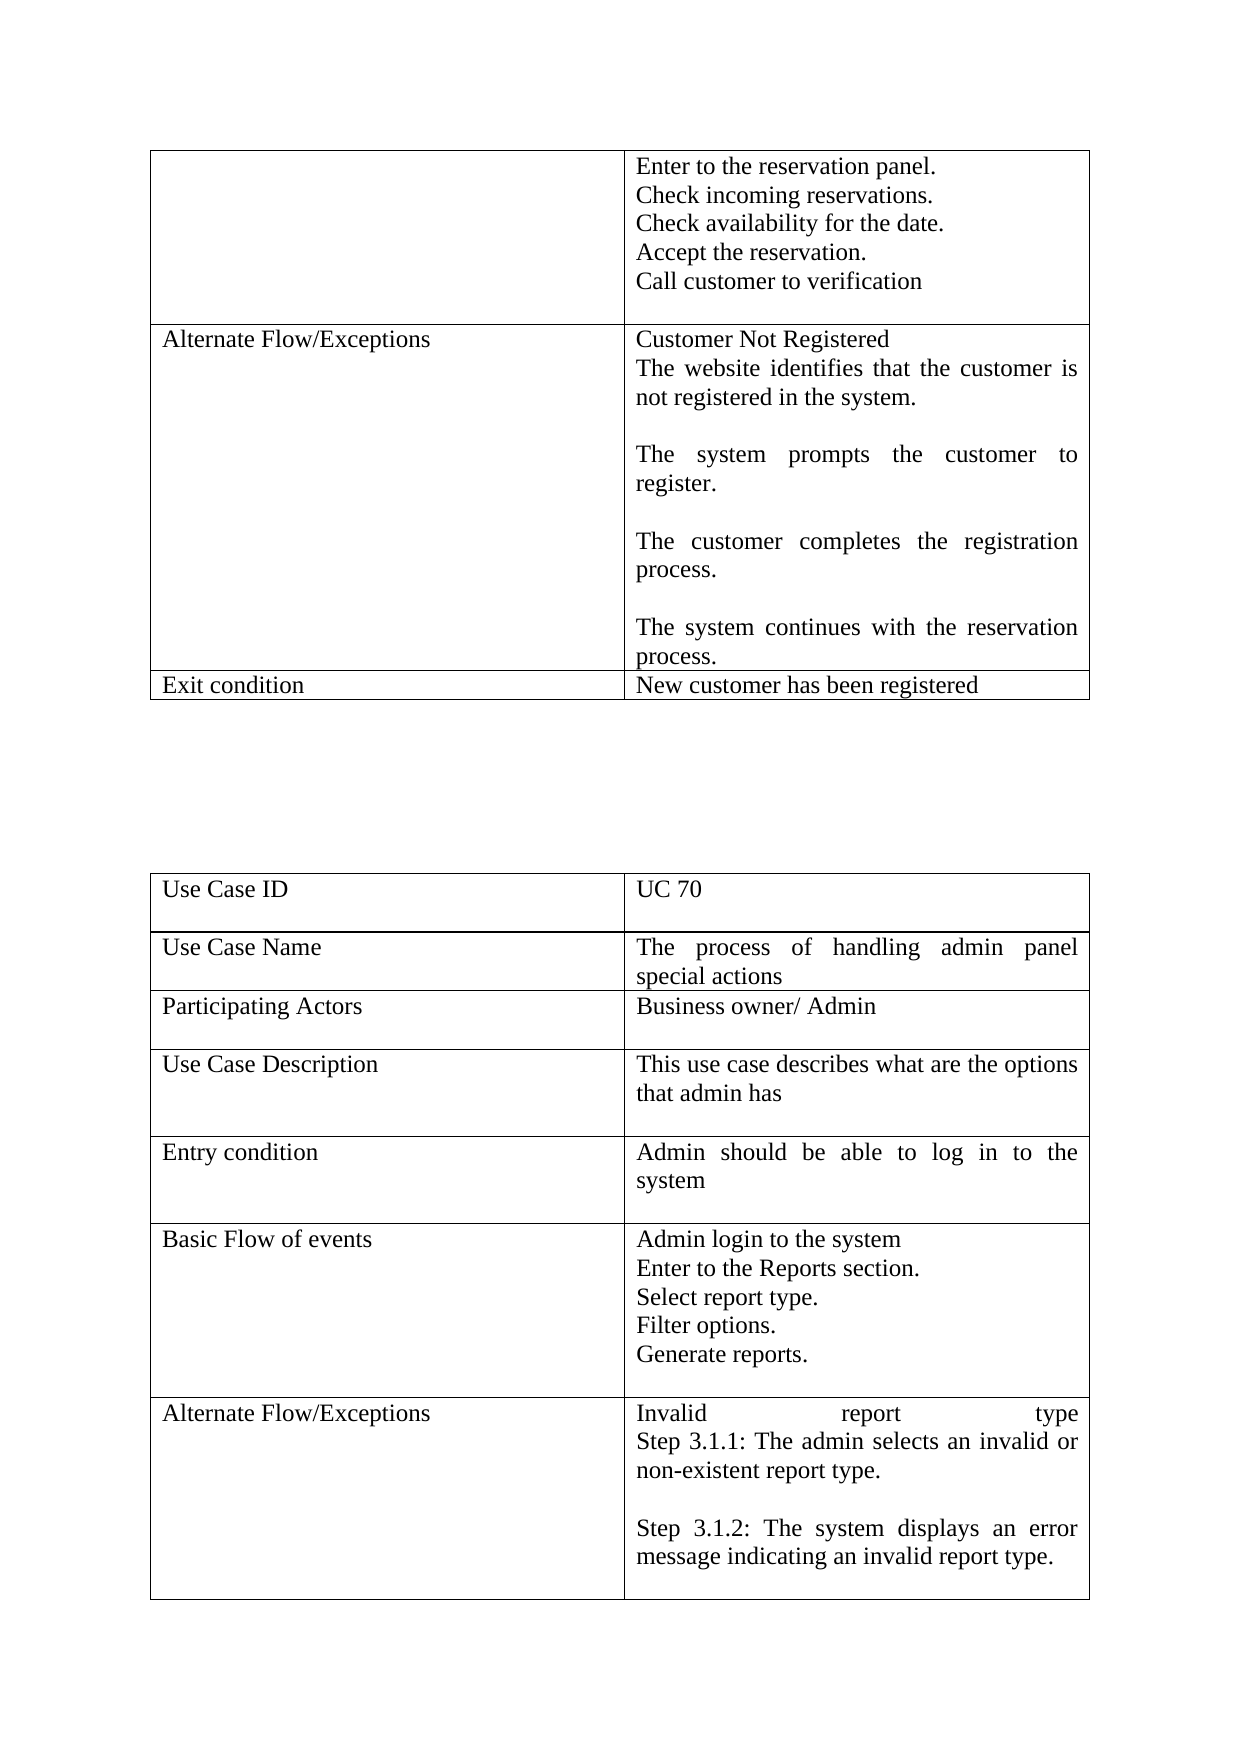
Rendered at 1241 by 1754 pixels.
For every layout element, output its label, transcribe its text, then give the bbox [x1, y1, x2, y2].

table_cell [625, 1398, 1089, 1599]
table_header Use Case ID [151, 874, 624, 931]
table_cell Basic Flow of events [151, 1224, 624, 1397]
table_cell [151, 1398, 624, 1599]
table_cell Business owner/ Admin [625, 991, 1089, 1048]
table_header UC 70 [625, 874, 1089, 931]
table_cell Participating Actors [151, 991, 624, 1048]
table_cell Admin login to the system Enter to the Reports section. Select report type. Filter options. Generate reports. [625, 1224, 1089, 1397]
table_cell Exit condition [151, 671, 624, 699]
table_cell This use case describes what are the options that admin has [625, 1050, 1089, 1136]
table_cell Use Case Description [151, 1050, 624, 1136]
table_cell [151, 151, 624, 323]
table_cell Entry condition [151, 1137, 624, 1223]
table_cell New customer has been registered [625, 671, 1089, 699]
table_cell The process of handling admin panel special actions [625, 933, 1089, 990]
table_cell Use Case Name [151, 933, 624, 990]
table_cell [625, 151, 1089, 323]
table_cell Admin should be able to log in to the system [625, 1137, 1089, 1223]
table_cell Alternate Flow/Exceptions [151, 325, 624, 669]
table_cell Customer Not Registered The website identifies that the customer is not registered in the system. The system prompts the customer to register. The customer completes the registration process. The system continues with the reservation process. [625, 325, 1089, 669]
